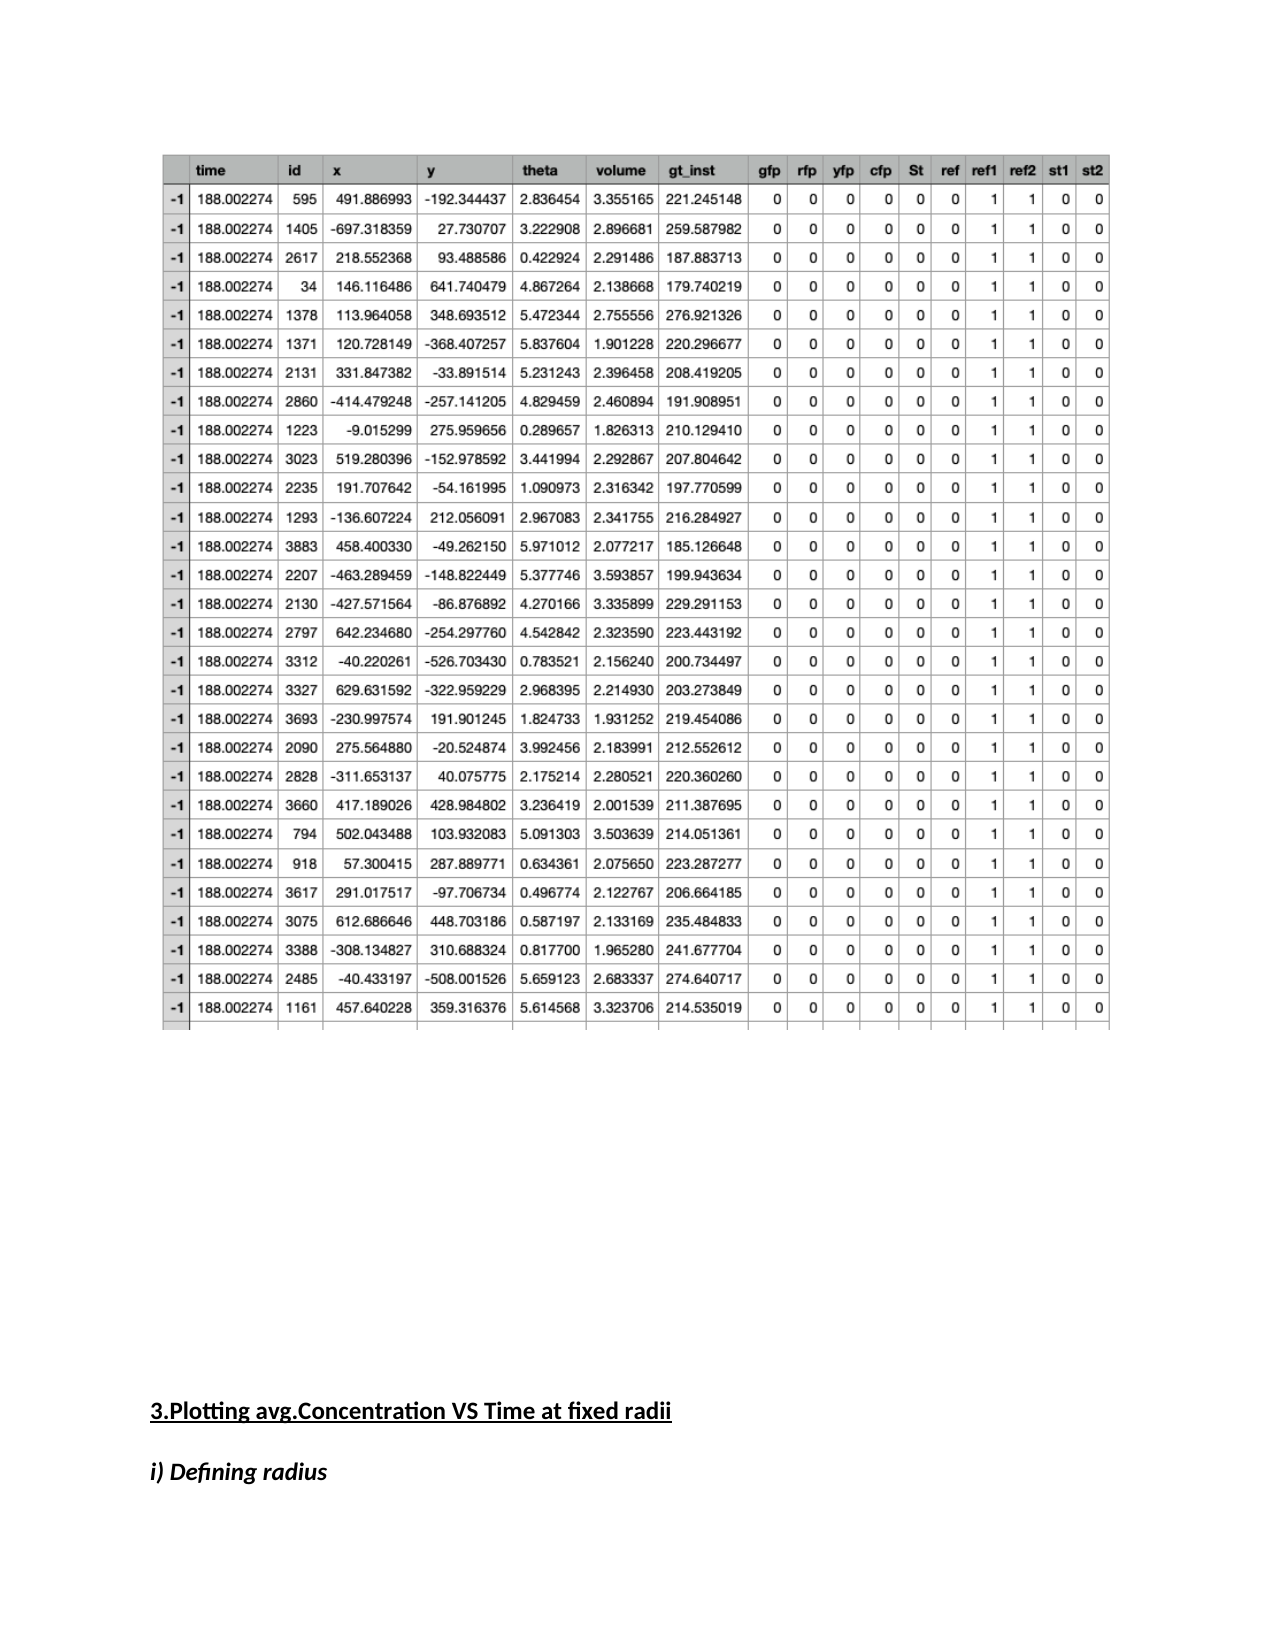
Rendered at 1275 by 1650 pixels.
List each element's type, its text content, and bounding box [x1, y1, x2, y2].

text 3.Plotting avg.Concentration VS Time at fixed radii [150, 1395, 1125, 1426]
text i) Defining radius [150, 1456, 1125, 1487]
picture [150, 150, 1125, 1030]
